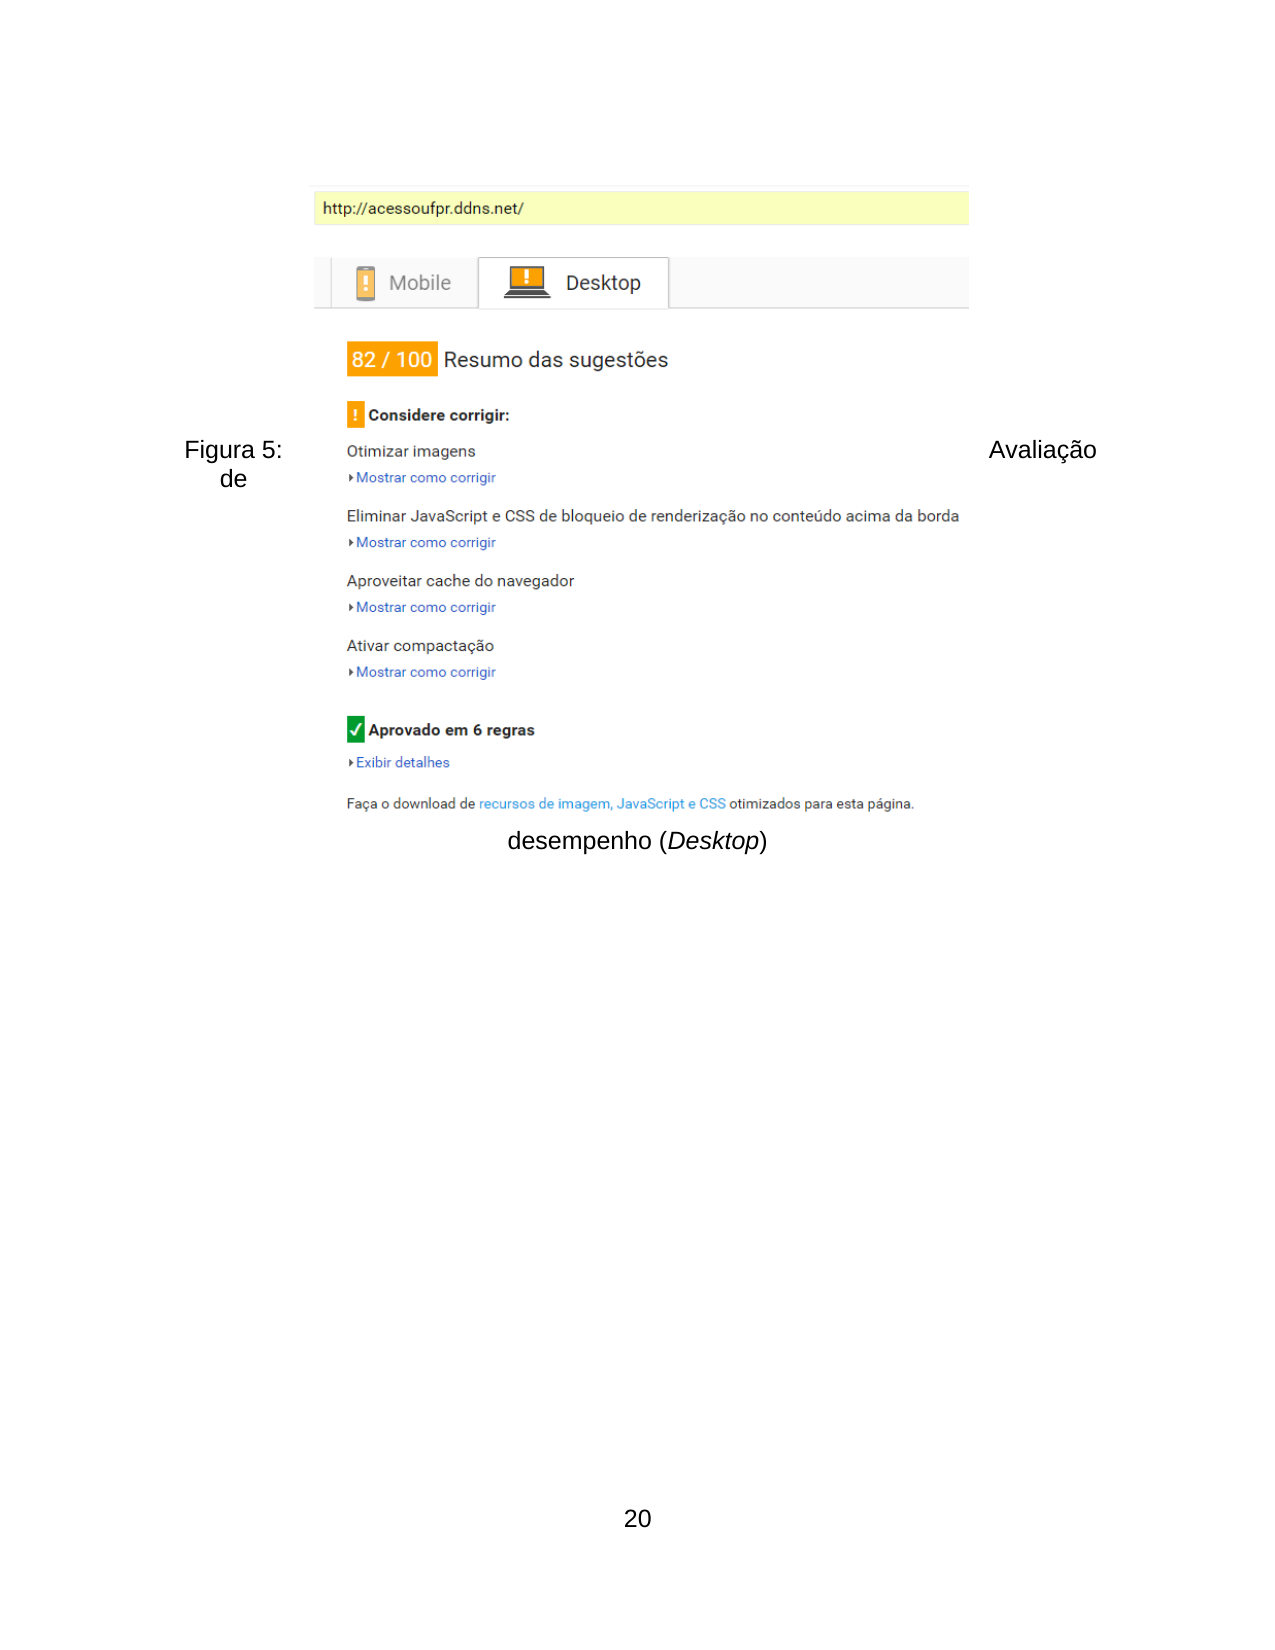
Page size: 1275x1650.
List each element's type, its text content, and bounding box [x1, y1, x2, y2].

text Figura 5: Avaliação de desempenho (Desktop) [177, 435, 1098, 854]
picture [308, 185, 969, 826]
